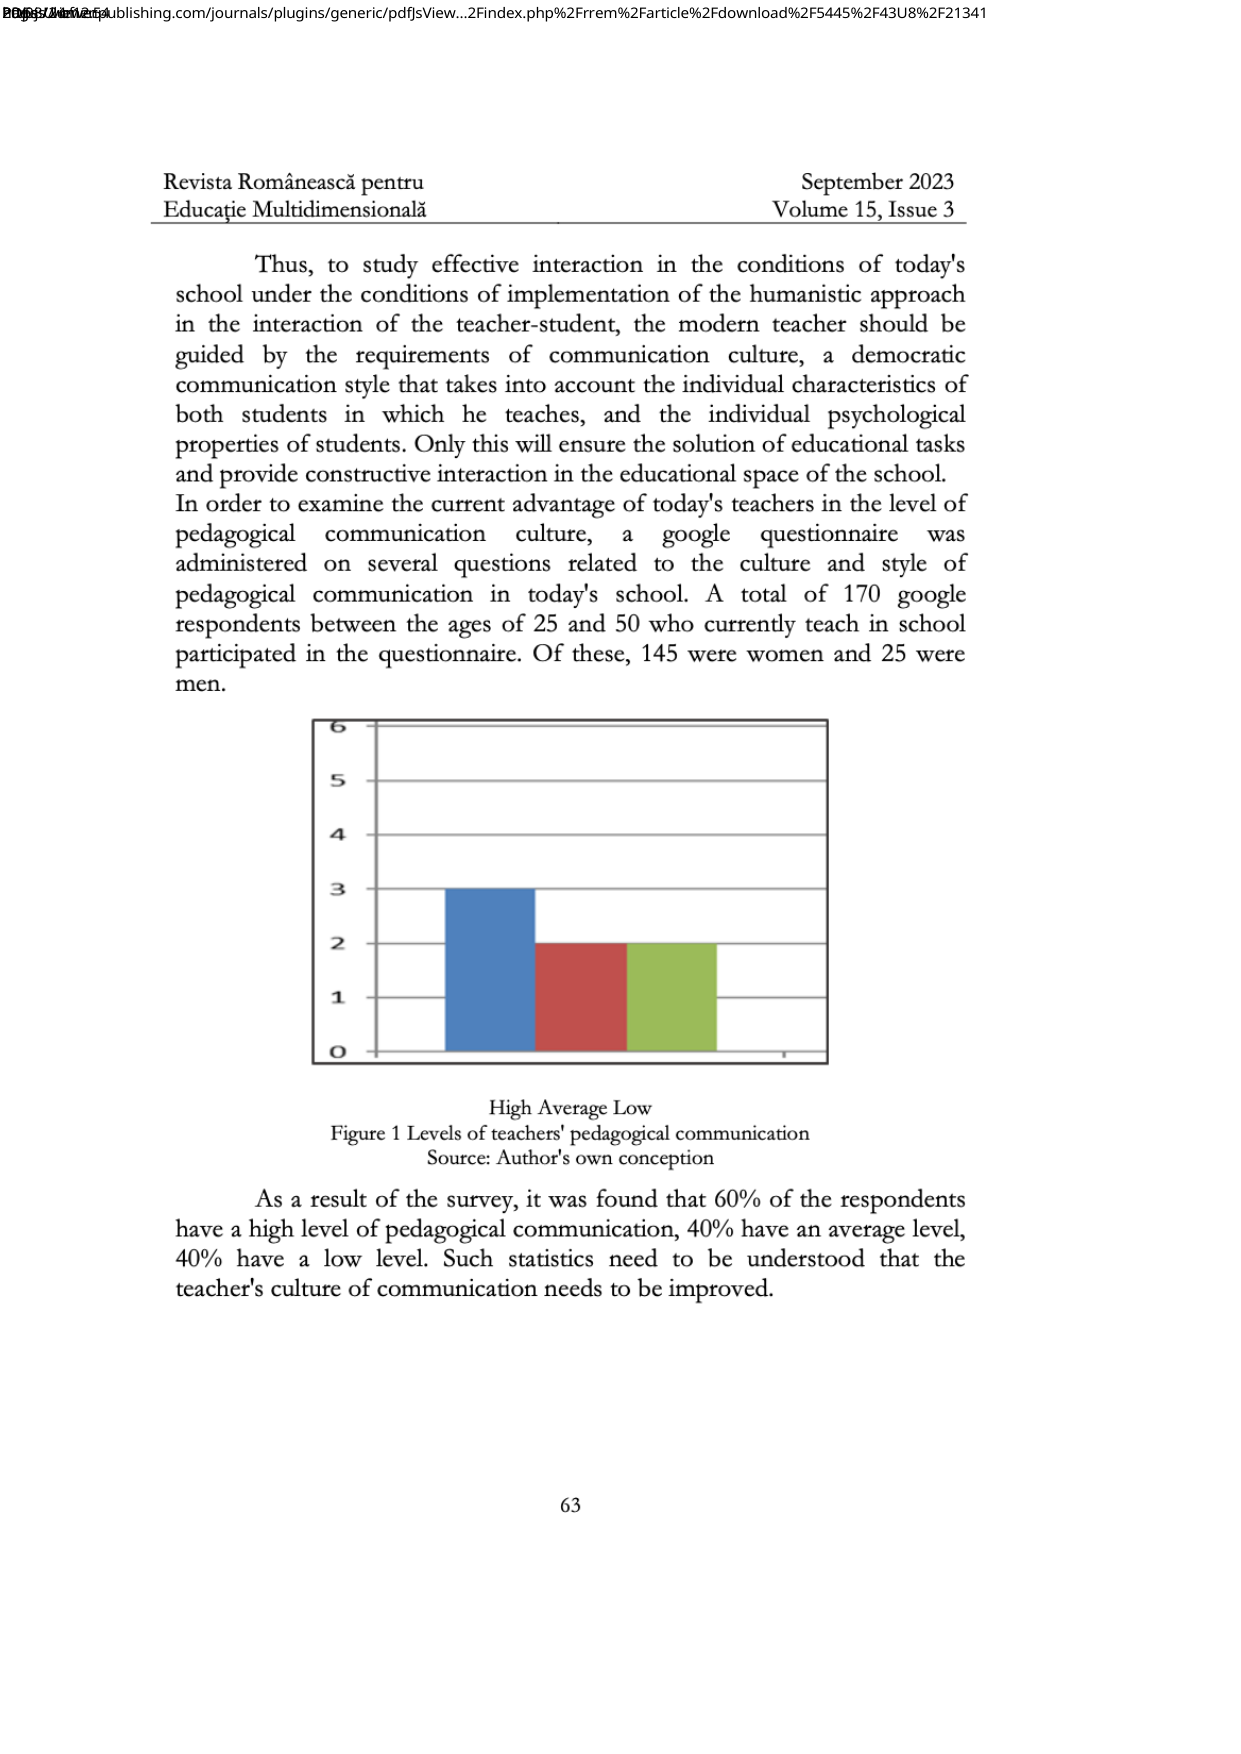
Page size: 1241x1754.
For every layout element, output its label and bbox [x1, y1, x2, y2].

picture [150, 172, 969, 1513]
